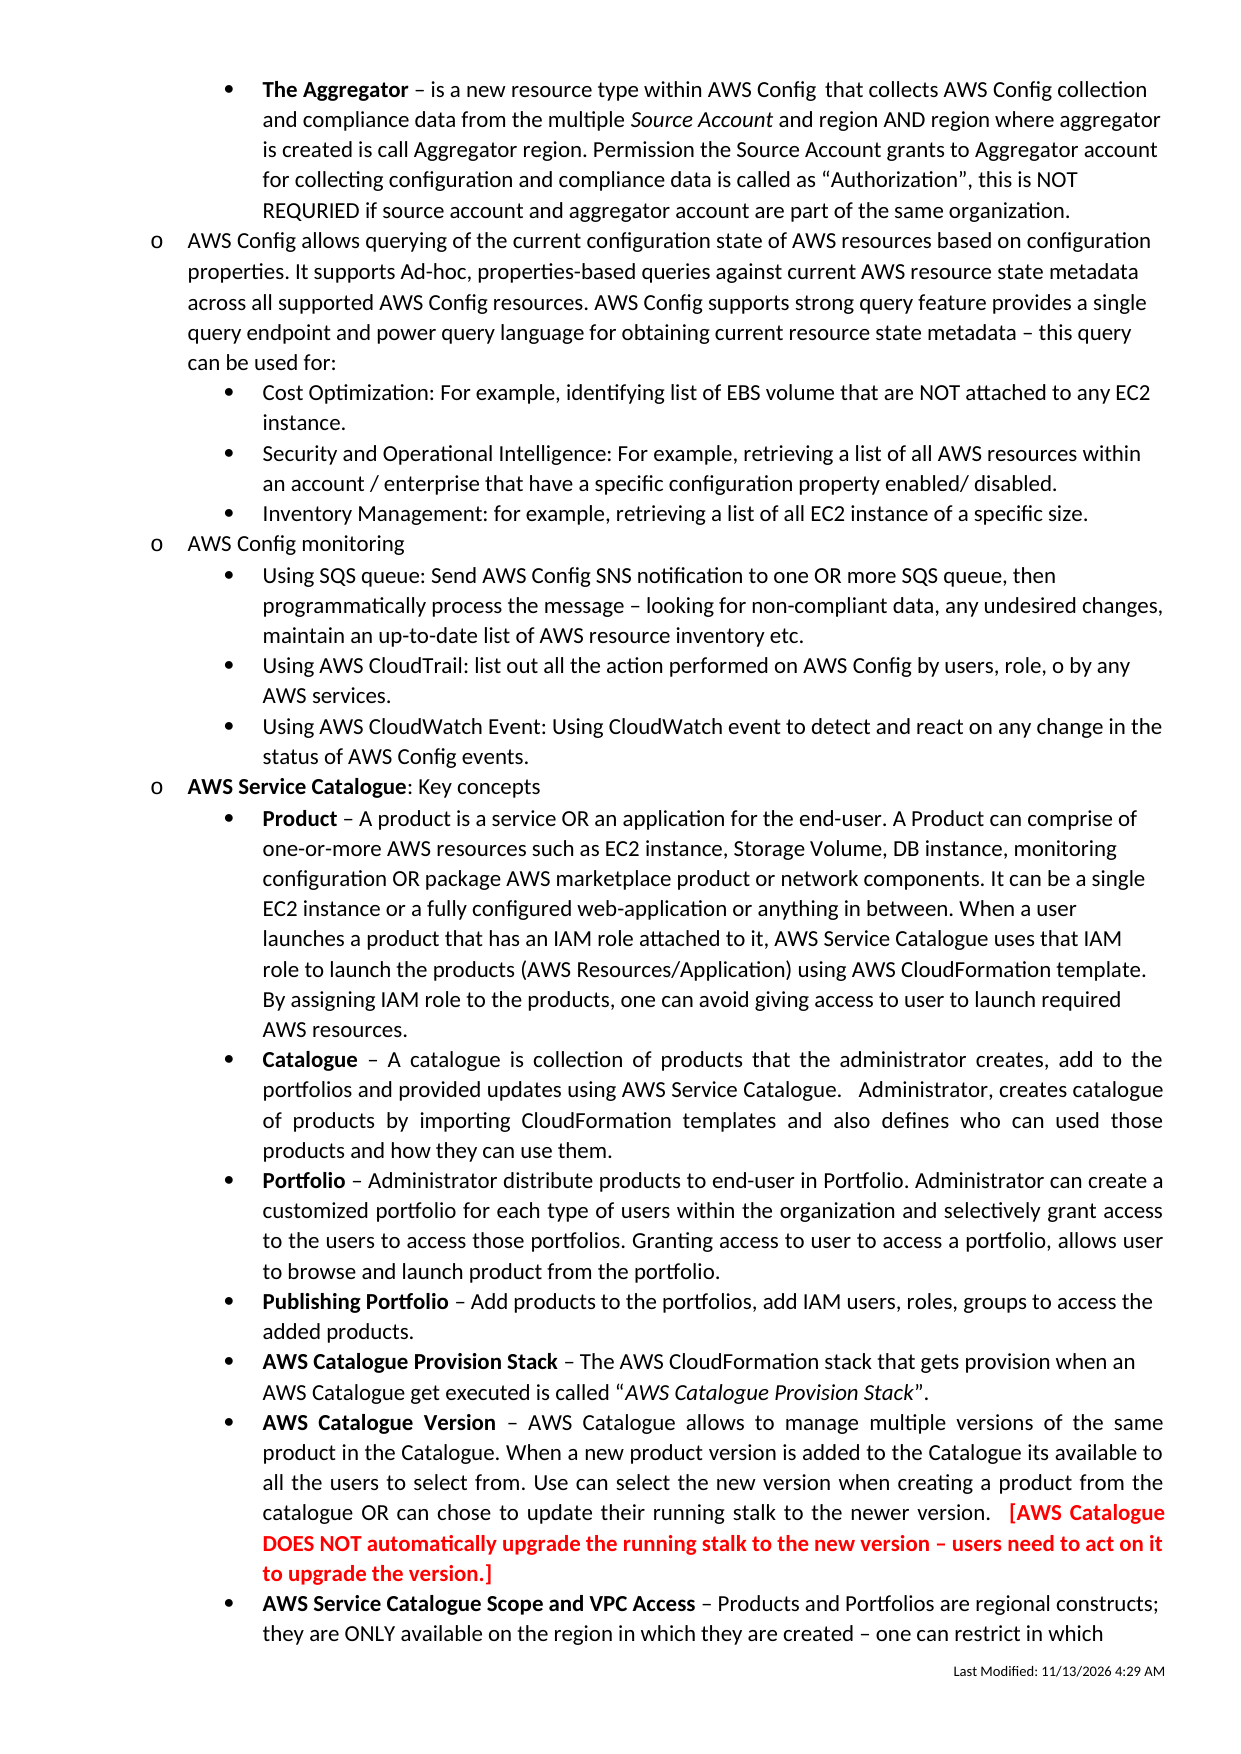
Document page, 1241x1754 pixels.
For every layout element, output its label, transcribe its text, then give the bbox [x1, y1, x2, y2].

list The Aggregator – is a new resource type within AWS Config that collects AWS Config collection and compliance data from the multiple Source Account and region AND region where aggregator is created is call Aggregator region. Permission the Source Account grants to Aggregator account for collecting configuration and compliance data is called as “Authorization”, this is NOT REQURIED if source account and aggregator account are part of the same organization. [225, 75, 1165, 224]
list Product – A product is a service OR an application for the end-user. A Product can comprise of one-or-more AWS resources such as EC2 instance, Storage Volume, DB instance, monitoring configuration OR package AWS marketplace product or network components. It can be a single EC2 instance or a fully configured web-application or anything in between. When a user launches a product that has an IAM role attached to it, AWS Service Catalogue uses that IAM role to launch the products (AWS Resources/Application) using AWS CloudFormation template. By assigning IAM role to the products, one can avoid giving access to user to launch required AWS resources. [225, 804, 1165, 1043]
list AWS Service Catalogue: Key concepts [150, 772, 1165, 801]
list Portfolio – Administrator distribute products to end-user in Portfolio. Administrator can create a customized portfolio for each type of users within the organization and selectively grant access to the users to access those portfolios. Granting access to user to access a portfolio, allows user to browse and launch product from the portfolio. [225, 1166, 1165, 1285]
list Catalogue – A catalogue is collection of products that the administrator creates, add to the portfolios and provided updates using AWS Service Catalogue. Administrator, creates catalogue of products by importing CloudFormation templates and also defines who can used those products and how they can use them. [225, 1045, 1165, 1164]
list AWS Config monitoring [150, 529, 1165, 558]
list Publishing Portfolio – Add products to the portfolios, add IAM users, roles, groups to access the added products. [225, 1287, 1165, 1345]
list Security and Operational Intelligence: For example, retrieving a list of all AWS resources within an account / enterprise that have a specific configuration property enabled/ disabled. [225, 439, 1165, 497]
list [225, 1589, 1165, 1647]
list Cost Optimization: For example, identifying list of EBS volume that are NOT attached to any EC2 instance. [225, 378, 1165, 436]
list Using SQS queue: Send AWS Config SNS notification to one OR more SQS queue, then programmatically process the message – looking for non-compliant data, any undesired changes, maintain an up-to-date list of AWS resource inventory etc. [225, 561, 1165, 649]
list AWS Config allows querying of the current configuration state of AWS resources based on configuration properties. It supports Ad-hoc, properties-based queries against current AWS resource state metadata across all supported AWS Config resources. AWS Config supports strong query feature provides a single query endpoint and power query language for obtaining current resource state metadata – this query can be used for: [150, 226, 1165, 376]
list AWS Catalogue Version – AWS Catalogue allows to manage multiple versions of the same product in the Catalogue. When a new product version is added to the Catalogue its available to all the users to select from. Use can select the new version when creating a product from the catalogue OR can chose to update their running stalk to the newer version. [AWS Catalogue DOES NOT automatically upgrade the running stalk to the new version – users need to act on it to upgrade the version.] [225, 1408, 1165, 1587]
list Using AWS CloudTrail: list out all the action performed on AWS Config by users, role, o by any AWS services. [225, 651, 1165, 709]
list Inventory Management: for example, retrieving a list of all EC2 instance of a specific size. [225, 499, 1165, 527]
list Using AWS CloudWatch Event: Using CloudWatch event to detect and react on any change in the status of AWS Config events. [225, 712, 1165, 770]
list AWS Catalogue Provision Stack – The AWS CloudFormation stack that gets provision when an AWS Catalogue get executed is called “AWS Catalogue Provision Stack”. [225, 1347, 1165, 1406]
